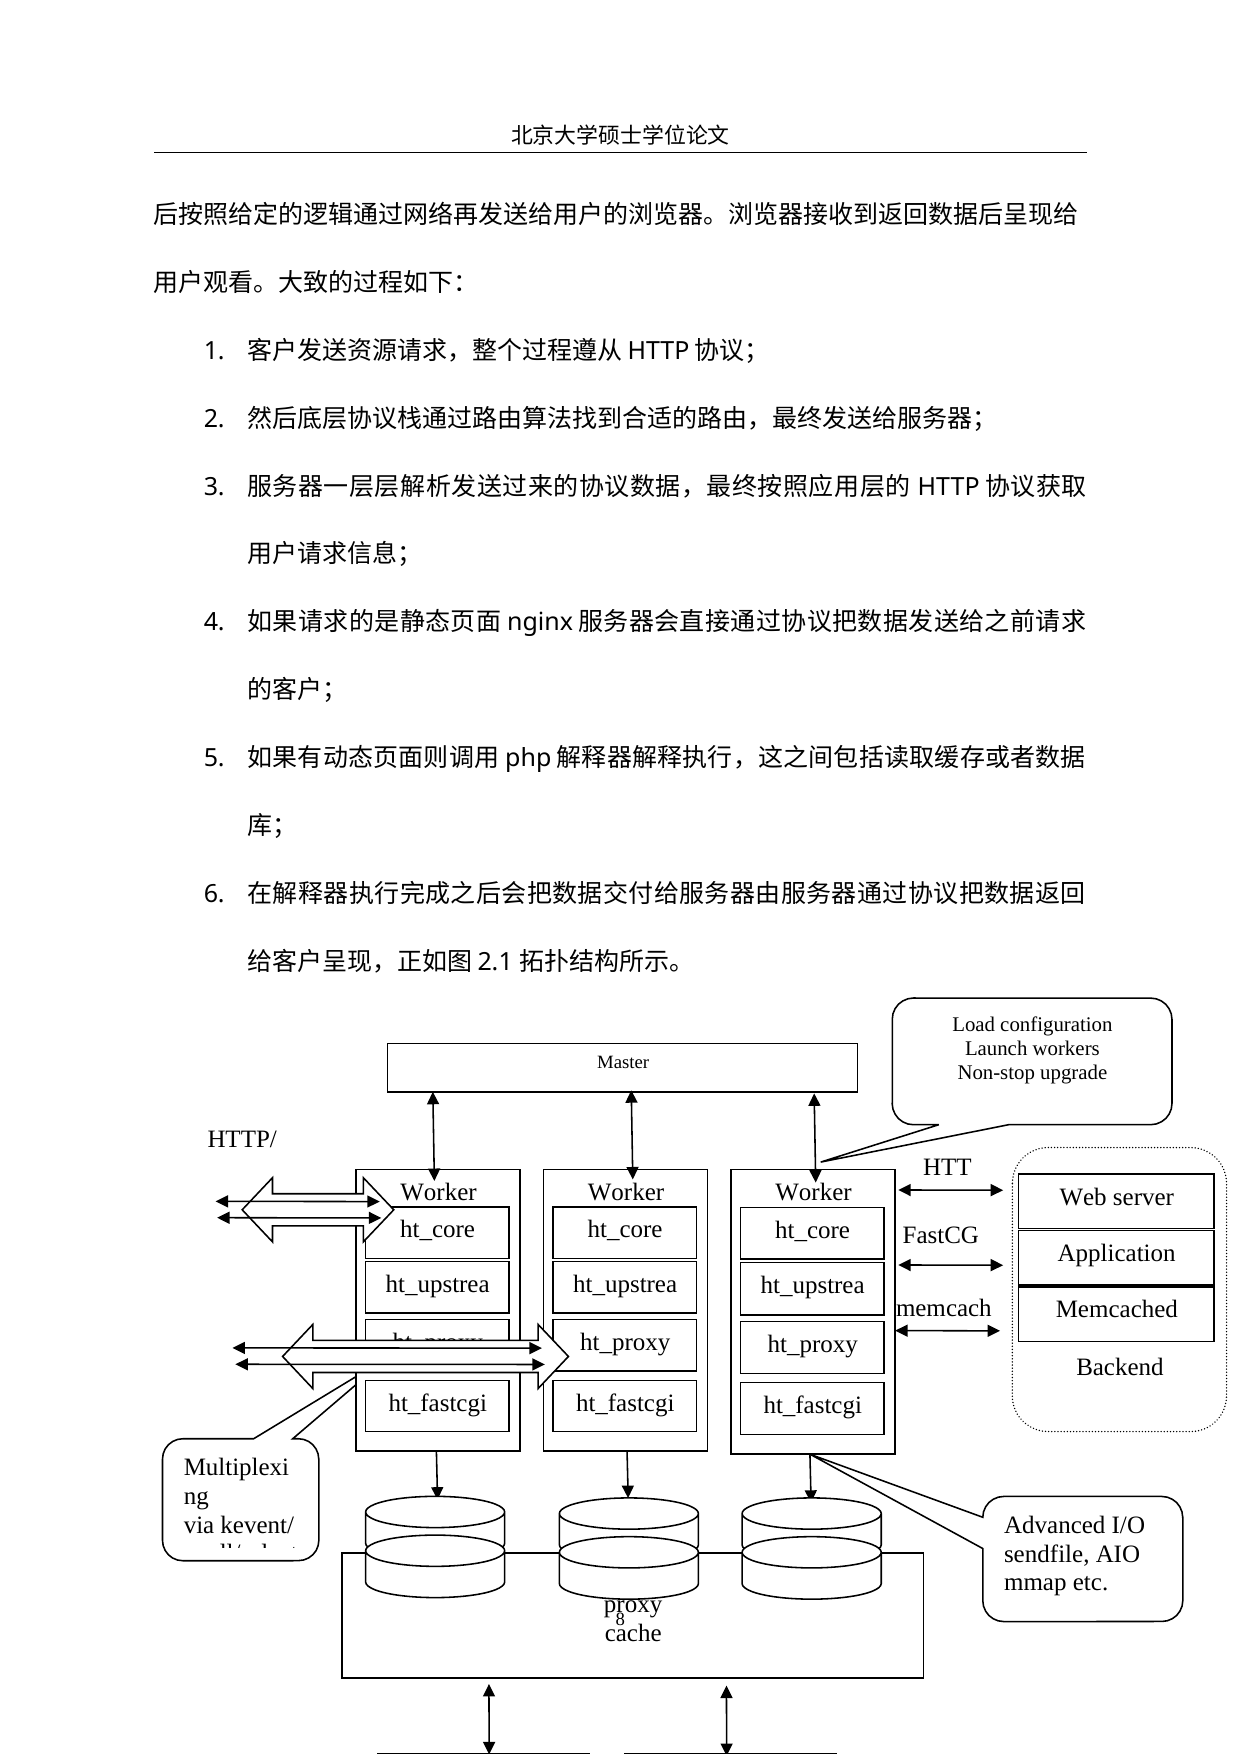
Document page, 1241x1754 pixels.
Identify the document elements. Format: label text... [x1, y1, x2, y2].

list 如果有动态页面则调用php解释器解释执行，这之间包括读取缓存或者数据库； [203, 722, 1087, 858]
list 服务器一层层解析发送过来的协议数据，最终按照应用层的HTTP协议获取用户请求信息； [203, 450, 1087, 586]
list 客户发送资源请求，整个过程遵从HTTP协议； [203, 314, 1087, 382]
list 如果请求的是静态页面nginx服务器会直接通过协议把数据发送给之前请求的客户； [203, 586, 1087, 722]
list 然后底层协议栈通过路由算法找到合适的路由，最终发送给服务器； [203, 382, 1087, 450]
list 在解释器执行完成之后会把数据交付给服务器由服务器通过协议把数据返回给客户呈现，正如图2.1 拓扑结构所示。 [203, 858, 1087, 993]
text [153, 178, 1087, 314]
